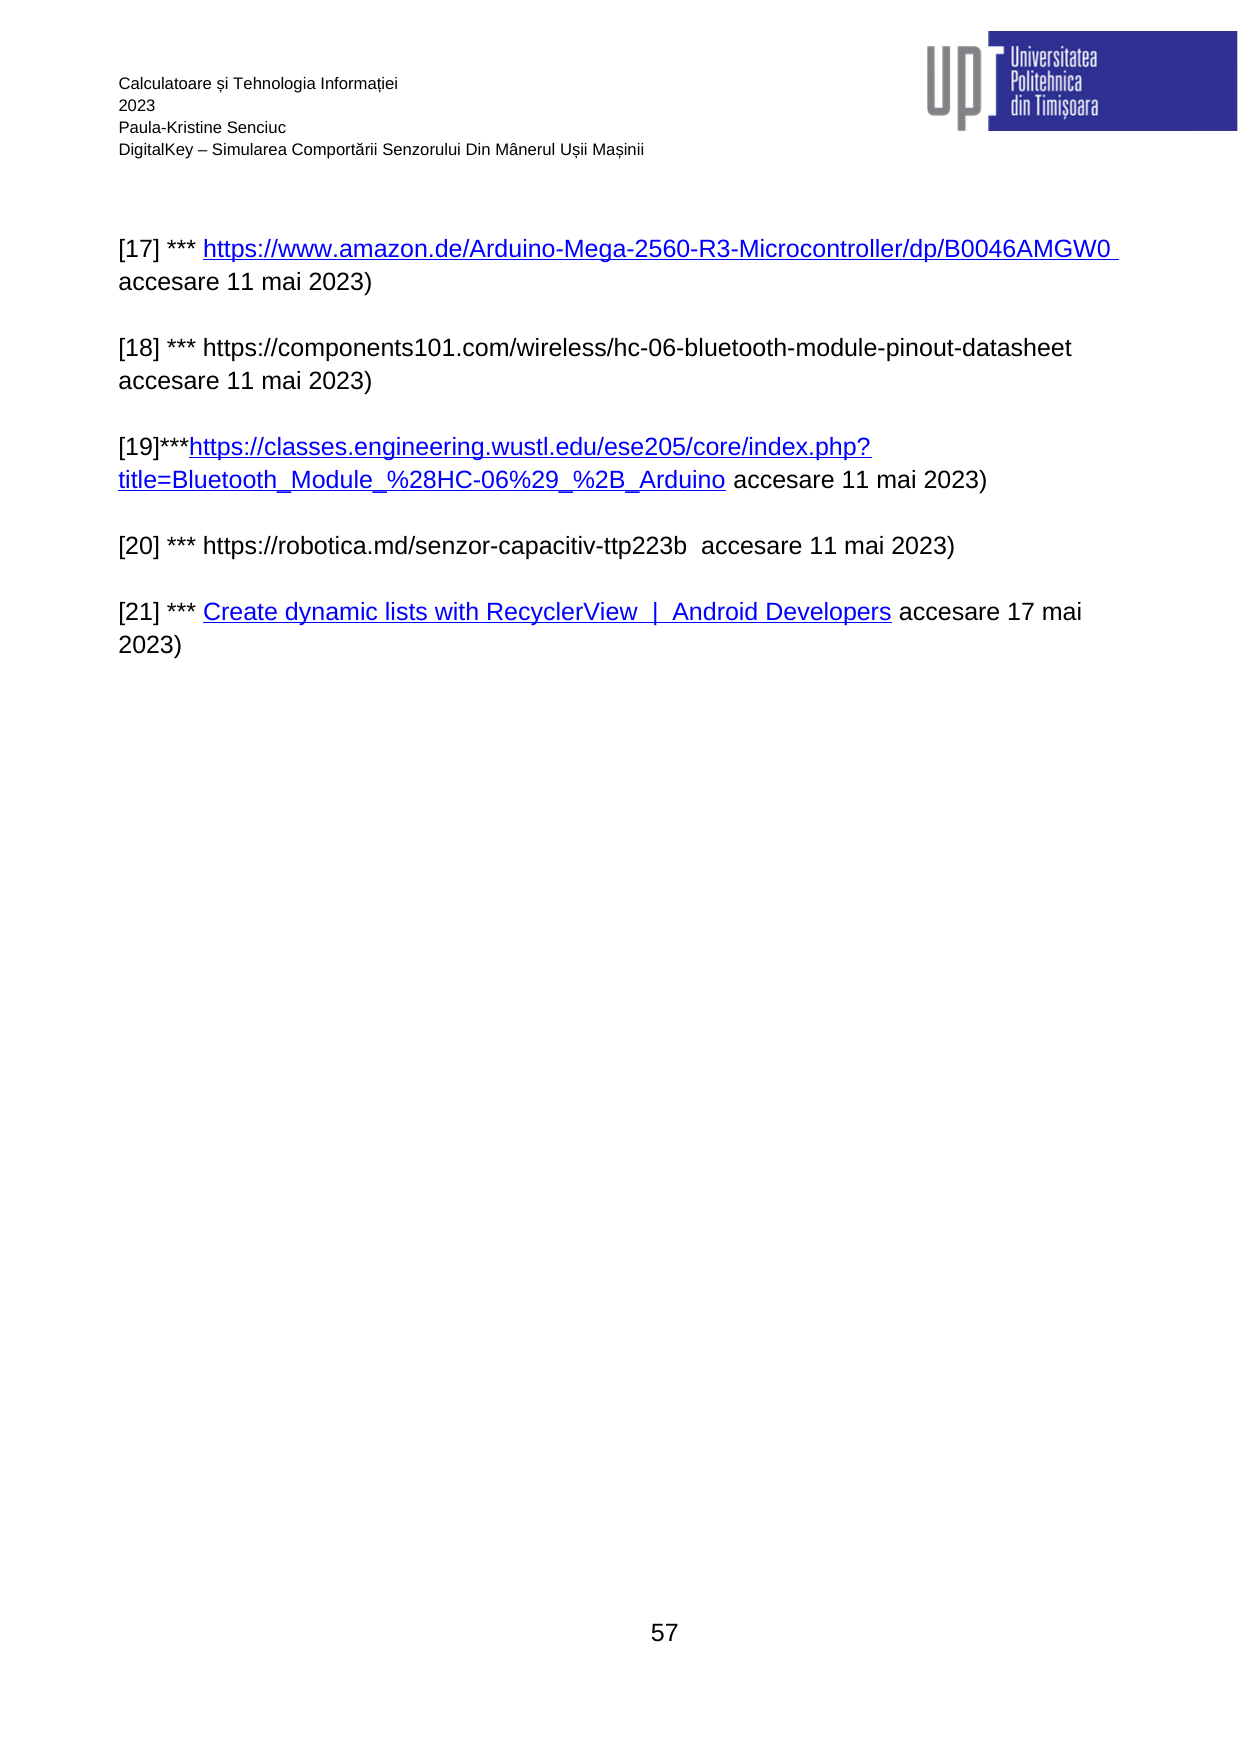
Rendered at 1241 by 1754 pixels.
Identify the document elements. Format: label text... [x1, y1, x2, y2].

text [17] *** https://www.amazon.de/Arduino-Mega-2560-R3-Microcontroller/dp/B0046AMGW0 accesare 11 mai 2023) [118, 233, 1122, 295]
picture [927, 31, 1238, 131]
text [20] *** https://robotica.md/senzor-capacitiv-ttp223b accesare 11 mai 2023) [118, 531, 1122, 559]
text [19]***https://classes.engineering.wustl.edu/ese205/core/index.php?title=Bluetooth_Module_%28HC-06%29_%2B_Arduino accesare 11 mai 2023) [118, 432, 1122, 493]
text [18] *** https://components101.com/wireless/hc-06-bluetooth-module-pinout-datasheet accesare 11 mai 2023) [118, 333, 1122, 394]
text [21] *** Create dynamic lists with RecyclerView | Android Developers accesare 17 mai 2023) [118, 597, 1122, 658]
